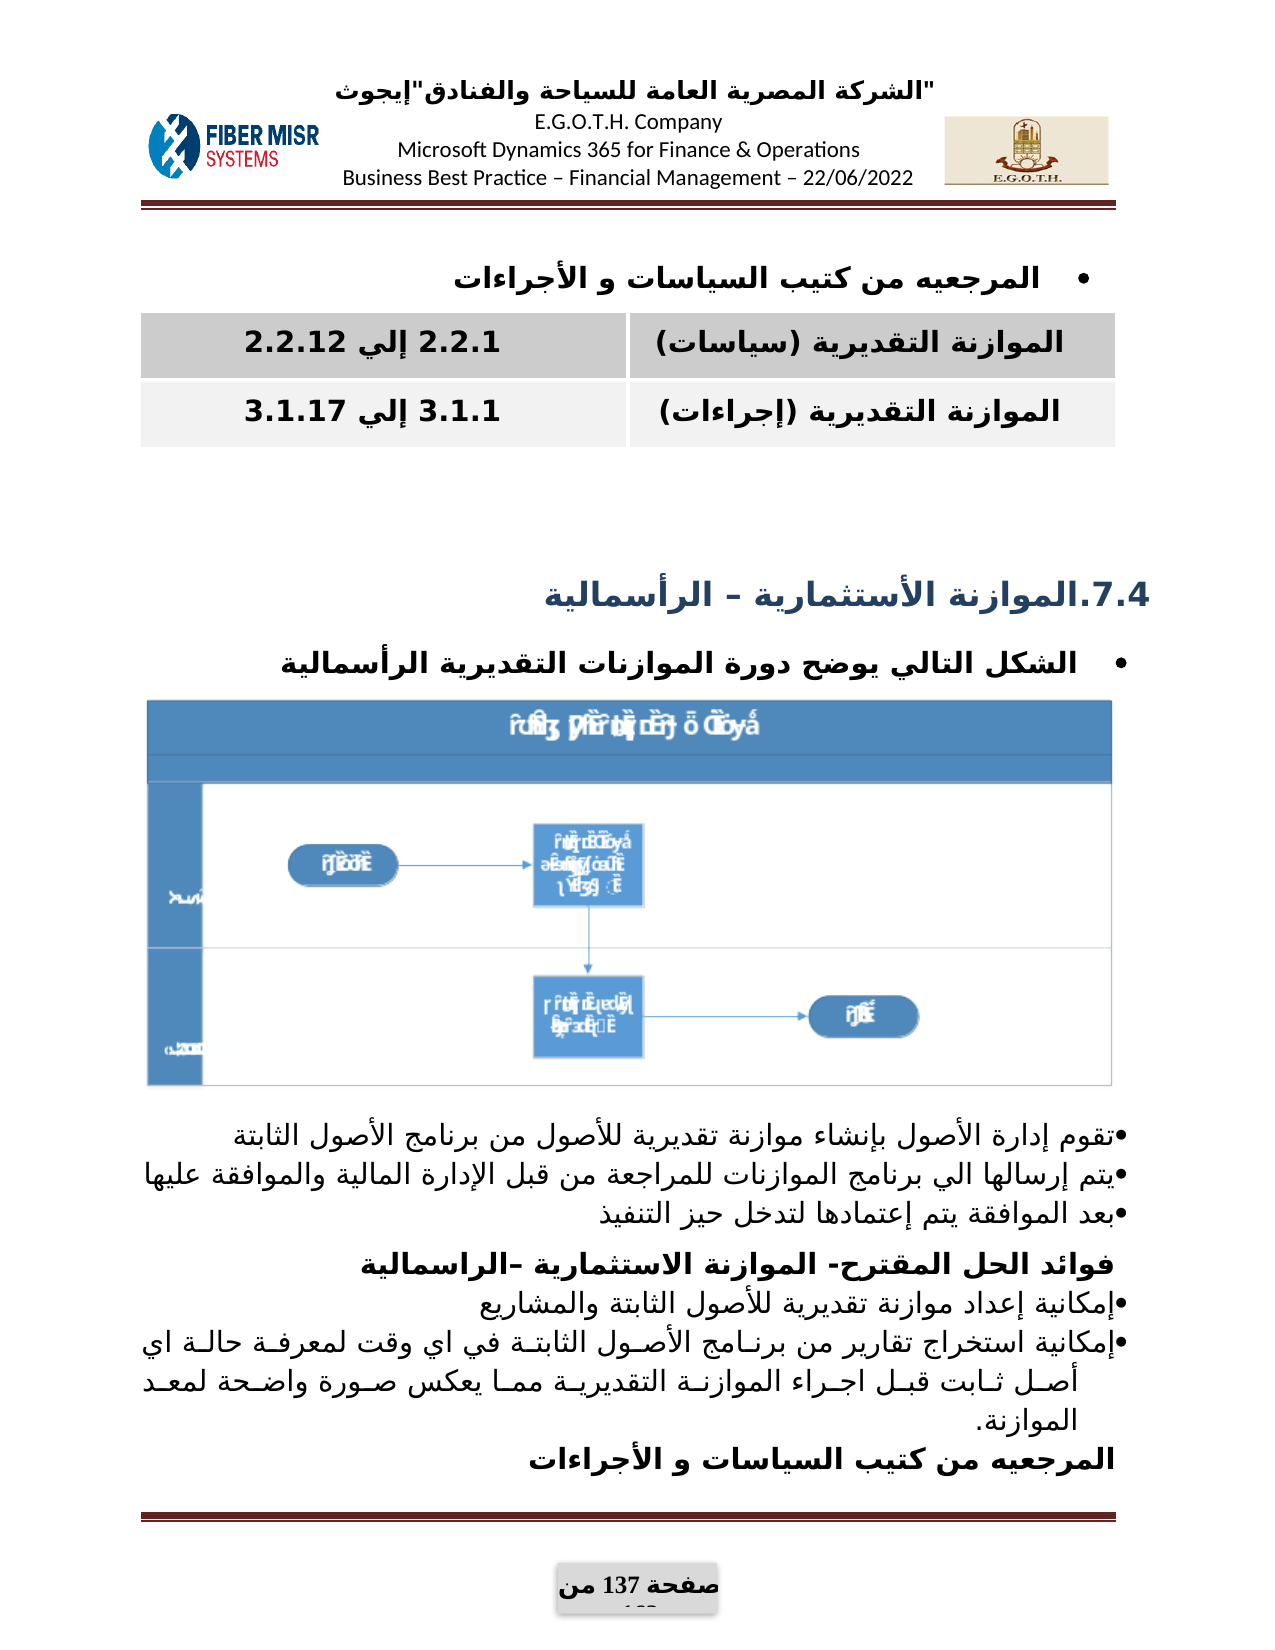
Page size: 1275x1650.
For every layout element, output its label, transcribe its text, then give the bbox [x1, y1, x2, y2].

table_header الموازنة التقديرية (سياسات) [630, 313, 1115, 378]
text المرجعيه من كتيب السياسات و الأجراءات [141, 1442, 1116, 1476]
table_header 2.2.1 إلي 2.2.12 [141, 313, 626, 378]
list إمكانية إعداد موازنة تقديرية للأصول الثابتة والمشاريع [141, 1287, 1116, 1321]
list تقوم إدارة الأصول بإنشاء موازنة تقديرية للأصول من برنامج الأصول الثابتة [141, 1118, 1116, 1152]
text فوائد الحل المقترح- الموازنة الاستثمارية –الراسمالية [141, 1248, 1116, 1282]
table_cell 3.1.1 إلي 3.1.17 [141, 382, 626, 447]
list المرجعيه من كتيب السياسات و الأجراءات [141, 261, 1078, 295]
picture [944, 116, 1109, 185]
table_cell الموازنة التقديرية (إجراءات) [630, 382, 1115, 447]
picture [143, 104, 325, 186]
list بعد الموافقة يتم إعتمادها لتدخل حيز التنفيذ [141, 1196, 1116, 1230]
list الشكل التالي يوضح دورة الموازنات التقديرية الرأسمالية [141, 646, 1116, 680]
list يتم إرسالها الي برنامج الموازنات للمراجعة من قبل الإدارة المالية والموافقة عليها [141, 1157, 1116, 1191]
list الموازنة الأستثمارية – الرأسمالية [141, 575, 1078, 614]
list إمكانية استخراج تقارير من برنامج الأصول الثابتة في اي وقت لمعرفة حالة اي أصل ثابت قبل اجراء الموازنة التقديرية مما يعكس صورة واضحة لمعد الموازنة. [141, 1326, 1116, 1437]
